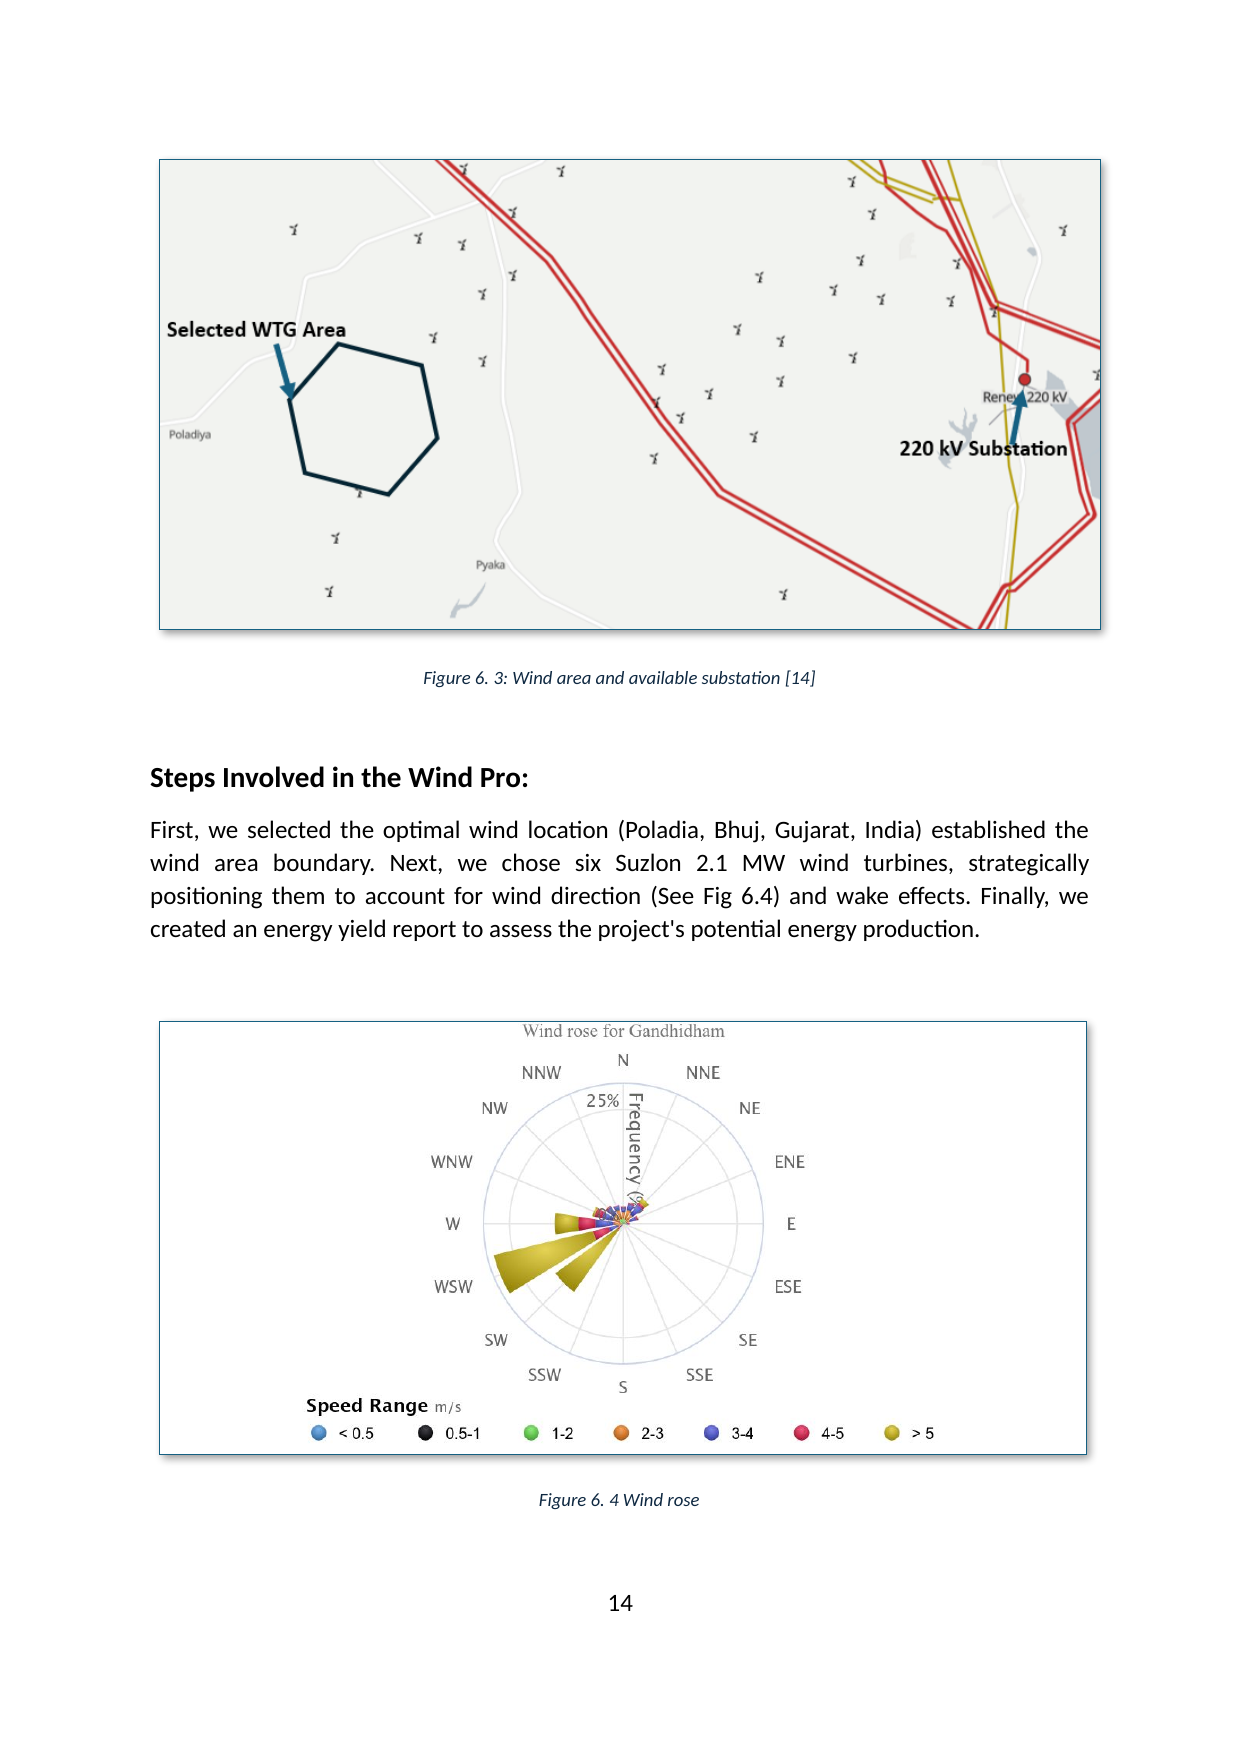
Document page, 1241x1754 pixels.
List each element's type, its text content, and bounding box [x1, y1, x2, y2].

text First, we selected the optimal wind location (Poladia, Bhuj, Gujarat, India) established the wind area boundary. Next, we chose six Suzlon 2.1 MW wind turbines, strategically positioning them to account for wind direction (See Fig 6.4) and wake effects. Finally, we created an energy yield report to assess the project's potential energy production. [150, 814, 1090, 944]
text Figure 6. 4 Wind rose [150, 1488, 1090, 1511]
text Figure 6. 3: Wind area and available substation [150, 666, 1090, 689]
picture [160, 1022, 1086, 1454]
picture [160, 160, 1100, 629]
text Steps Involved in the Wind Pro: [150, 759, 1090, 795]
